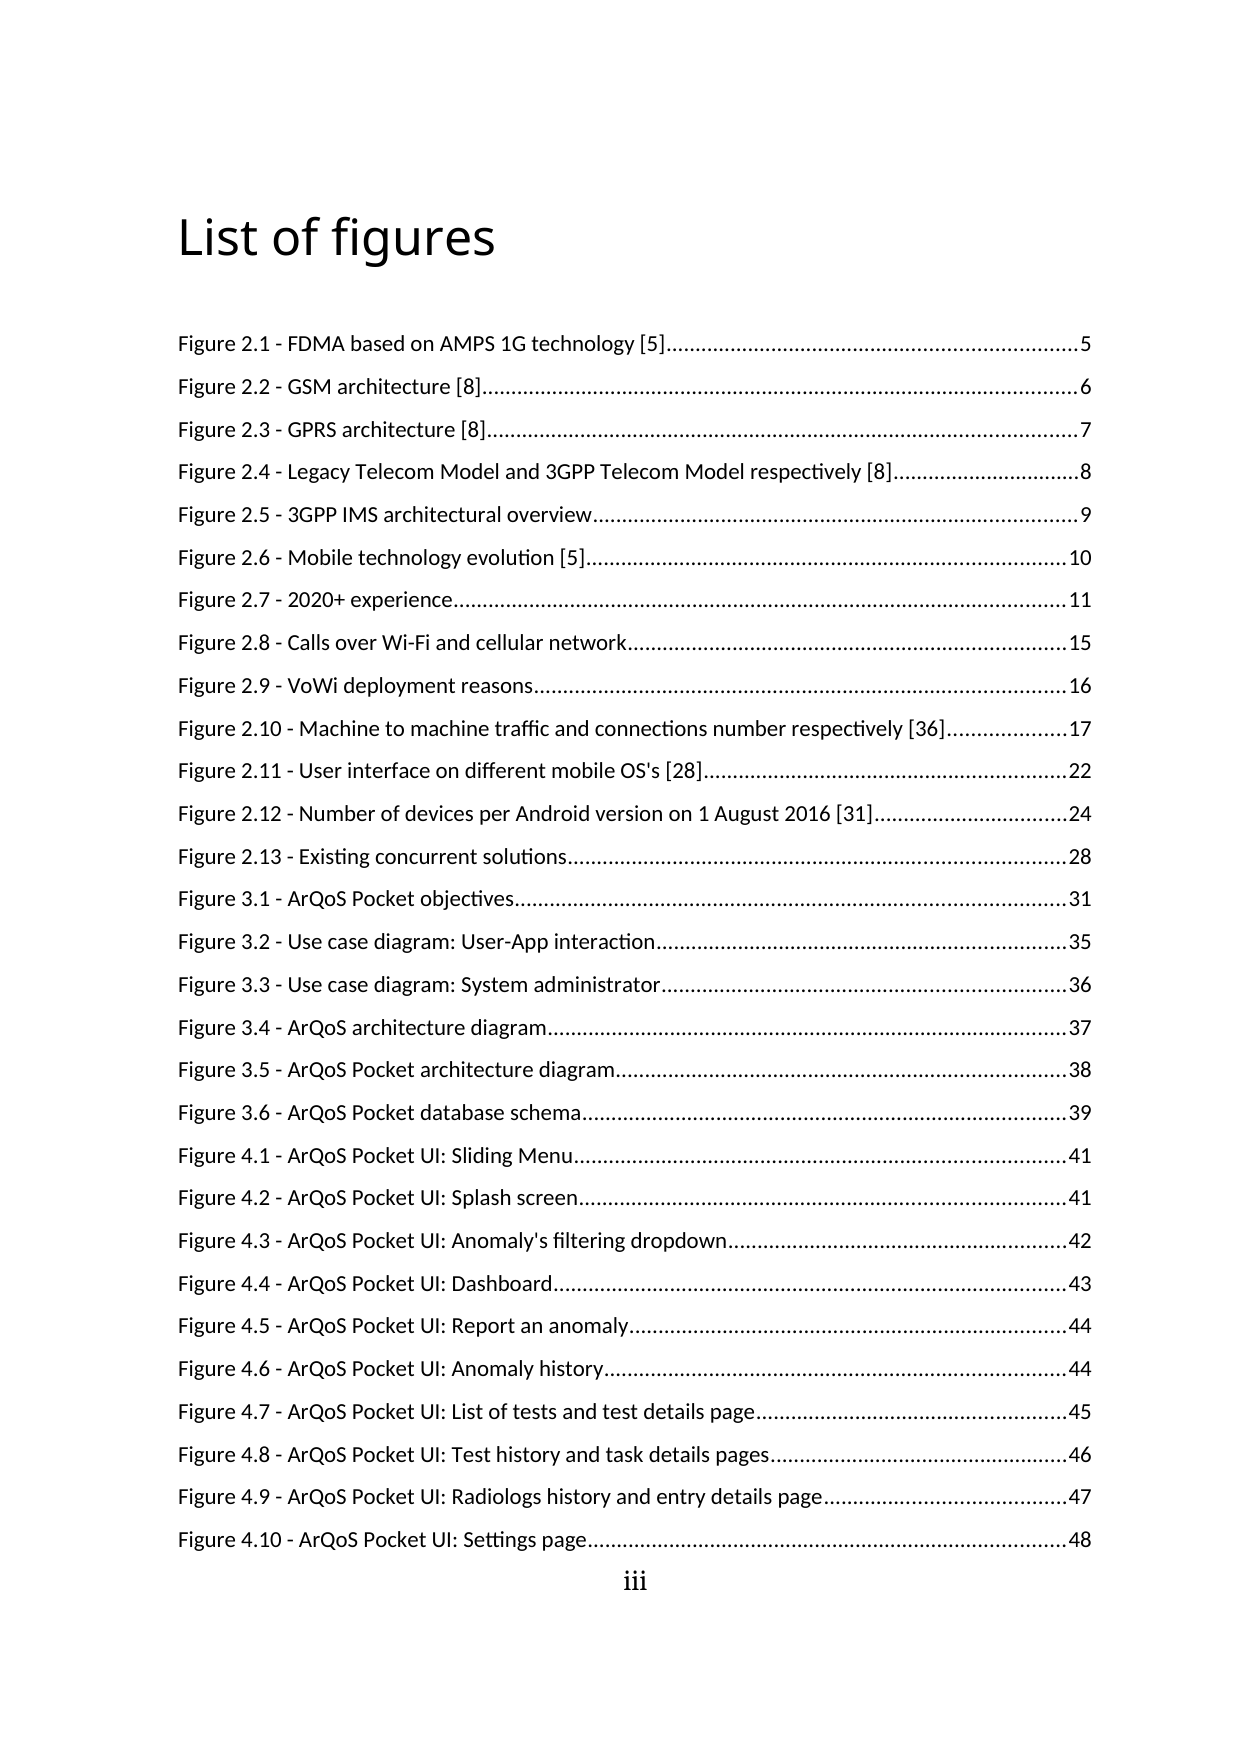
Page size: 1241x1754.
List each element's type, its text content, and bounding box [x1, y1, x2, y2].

text Figure 3.4 - ArQoS architecture diagram 37 [178, 1013, 1092, 1041]
text Figure 2.1 - FDMA based on AMPS 1G technology [5] 5 [178, 329, 1092, 357]
text Figure 3.6 - ArQoS Pocket database schema 39 [178, 1098, 1092, 1126]
text Figure 2.8 - Calls over Wi-Fi and cellular network 15 [178, 628, 1092, 656]
text Figure 4.1 - ArQoS Pocket UI: Sliding Menu 41 [178, 1141, 1092, 1169]
text Figure 2.13 - Existing concurrent solutions 28 [178, 842, 1092, 870]
text Figure 3.5 - ArQoS Pocket architecture diagram 38 [178, 1055, 1092, 1083]
text Figure 3.3 - Use case diagram: System administrator 36 [178, 970, 1092, 998]
text Figure 4.10 - ArQoS Pocket UI: Settings page 48 [178, 1525, 1092, 1553]
text Figure 4.3 - ArQoS Pocket UI: Anomaly's filtering dropdown 42 [178, 1226, 1092, 1254]
subtitle List of figures [177, 202, 1092, 270]
text Figure 4.9 - ArQoS Pocket UI: Radiologs history and entry details page 47 [178, 1482, 1092, 1511]
text Figure 2.12 - Number of devices per Android version on 1 August 2016 [31] 24 [178, 799, 1092, 827]
text Figure 2.3 - GPRS architecture [8] 7 [178, 415, 1092, 443]
text Figure 2.9 - VoWi deployment reasons 16 [178, 671, 1092, 699]
text Figure 2.10 - Machine to machine traffic and connections number respectively [36] 17 [178, 714, 1092, 742]
text Figure 4.6 - ArQoS Pocket UI: Anomaly history 44 [178, 1354, 1092, 1382]
text Figure 3.2 - Use case diagram: User-App interaction 35 [178, 927, 1092, 955]
text Figure 2.2 - GSM architecture [8] 6 [178, 372, 1092, 400]
text Figure 2.11 - User interface on different mobile OS's [28] 22 [178, 756, 1092, 784]
text Figure 4.8 - ArQoS Pocket UI: Test history and task details pages 46 [178, 1440, 1092, 1468]
text Figure 4.5 - ArQoS Pocket UI: Report an anomaly 44 [178, 1312, 1092, 1340]
text Figure 2.5 - 3GPP IMS architectural overview 9 [178, 500, 1092, 528]
text Figure 3.1 - ArQoS Pocket objectives 31 [178, 884, 1092, 913]
text Figure 4.2 - ArQoS Pocket UI: Splash screen 41 [178, 1183, 1092, 1212]
text Figure 4.7 - ArQoS Pocket UI: List of tests and test details page 45 [178, 1397, 1092, 1425]
text Figure 2.6 - Mobile technology evolution [5] 10 [178, 543, 1092, 571]
text Figure 4.4 - ArQoS Pocket UI: Dashboard 43 [178, 1269, 1092, 1297]
text Figure 2.4 - Legacy Telecom Model and 3GPP Telecom Model respectively [8] 8 [178, 457, 1092, 486]
text Figure 2.7 - 2020+ experience 11 [178, 586, 1092, 614]
